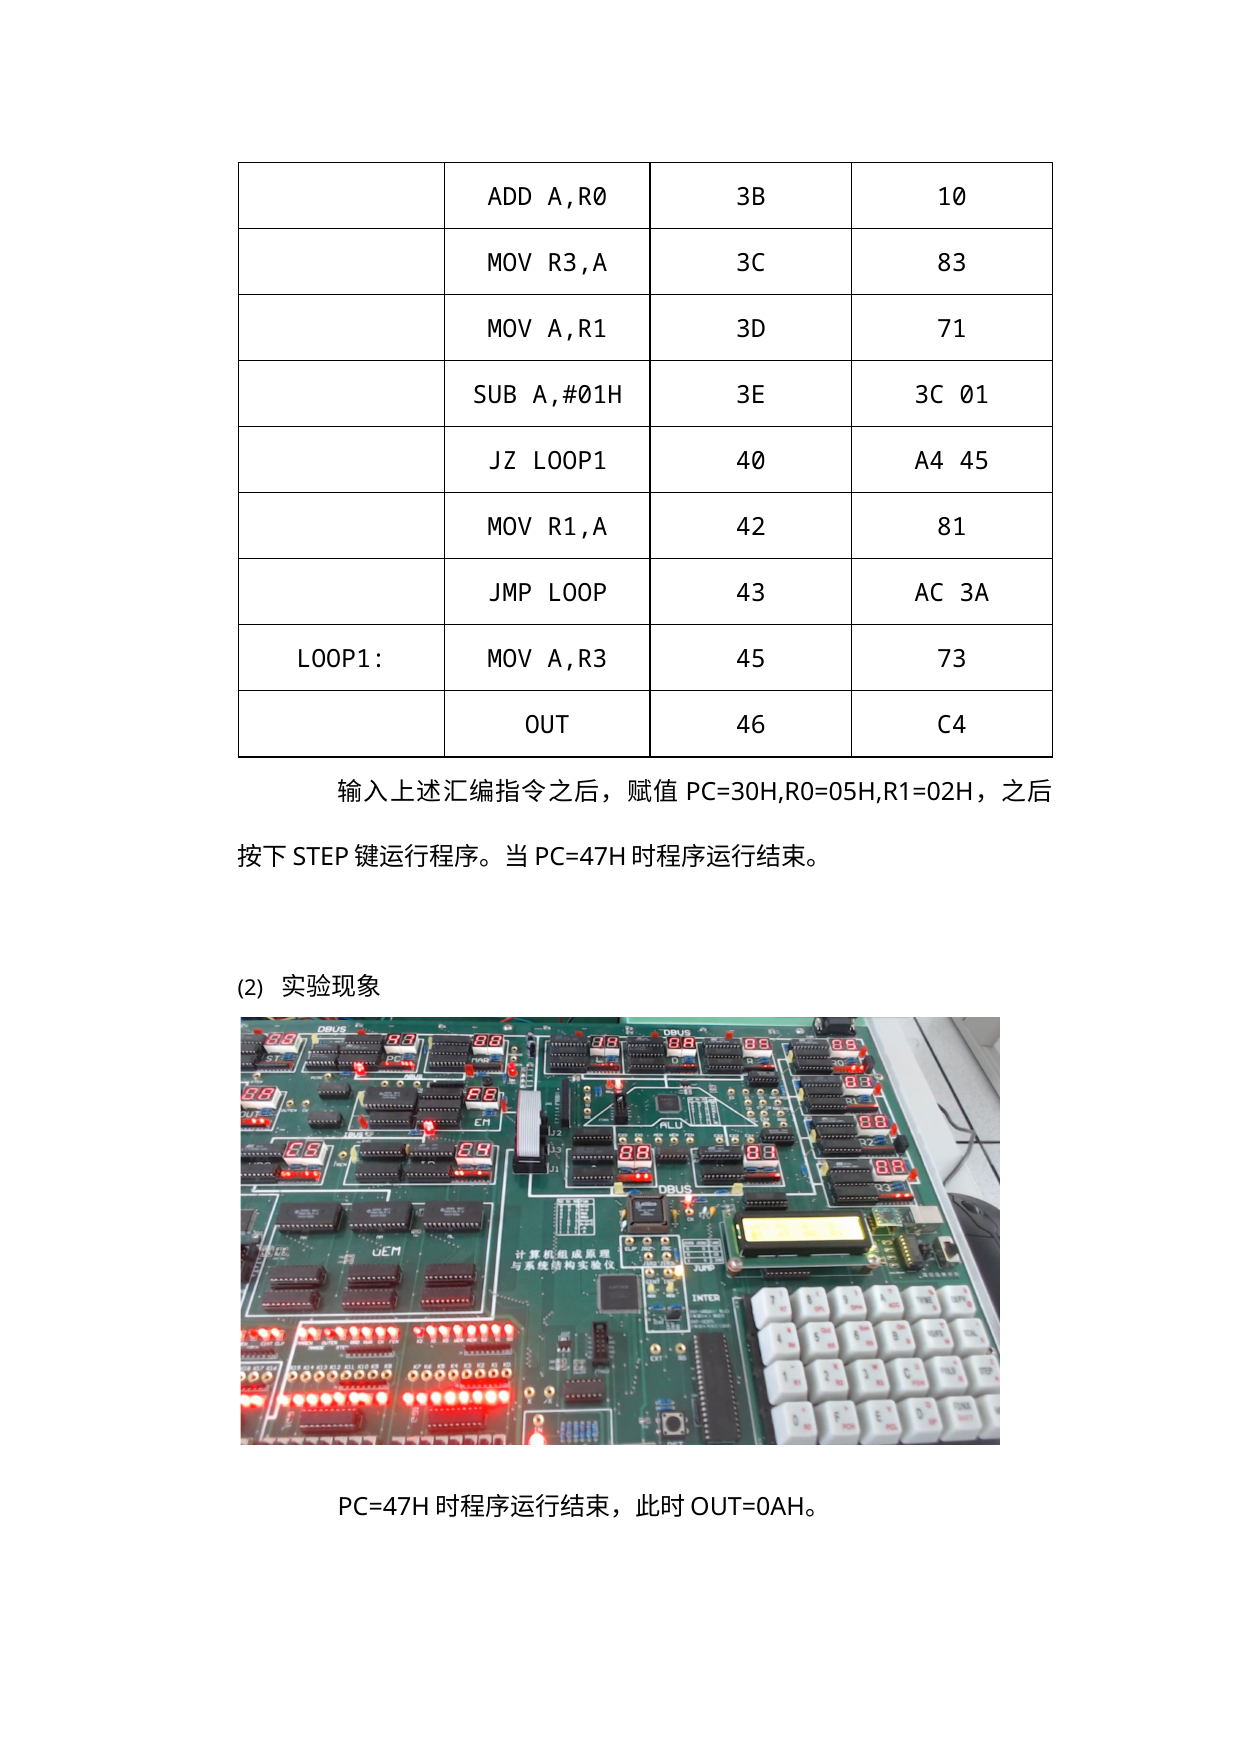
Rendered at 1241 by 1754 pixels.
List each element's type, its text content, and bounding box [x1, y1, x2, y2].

table_cell [239, 559, 444, 624]
table_cell 71 [852, 295, 1052, 360]
table_cell SUB A,#01H [445, 361, 649, 426]
table_cell 3D [651, 295, 851, 360]
table_cell MOV R1,A [445, 493, 649, 558]
table_cell MOV R3,A [445, 229, 649, 294]
table_cell AC 3A [852, 559, 1052, 624]
table_cell A4 45 [852, 427, 1052, 492]
table_cell 83 [852, 229, 1052, 294]
table_cell 3E [651, 361, 851, 426]
table_cell MOV A,R1 [445, 295, 649, 360]
text 输入上述汇编指令之后，赋值PC=30H,R0=05H,R1=02H，之后按下STEP键运行程序。当PC=47H时程序运行结束。 [237, 757, 1053, 887]
table_cell 81 [852, 493, 1052, 558]
table_cell 46 [651, 691, 851, 756]
table_cell 3C [651, 229, 851, 294]
table_cell MOV A,R3 [445, 625, 649, 690]
table_cell [239, 427, 444, 492]
table_cell OUT [445, 691, 649, 756]
table_cell C4 [852, 691, 1052, 756]
table_cell [239, 493, 444, 558]
table_cell 73 [852, 625, 1052, 690]
table_cell [239, 361, 444, 426]
table_cell 3B [651, 163, 851, 228]
picture [240, 1017, 1000, 1445]
table_cell 40 [651, 427, 851, 492]
table_cell JZ LOOP1 [445, 427, 649, 492]
table_cell 43 [651, 559, 851, 624]
text PC=47H时程序运行结束，此时OUT=0AH。 [187, 1472, 1053, 1537]
table_cell 10 [852, 163, 1052, 228]
table_cell JMP LOOP [445, 559, 649, 624]
table_cell ADD A,R0 [445, 163, 649, 228]
table_cell [239, 163, 444, 228]
table_cell 42 [651, 493, 851, 558]
table_cell [239, 691, 444, 756]
list 实验现象 [237, 952, 1053, 1017]
table_cell 3C 01 [852, 361, 1052, 426]
table_cell LOOP1: [239, 625, 444, 690]
table_cell 45 [651, 625, 851, 690]
table_cell [239, 295, 444, 360]
table_cell [239, 229, 444, 294]
